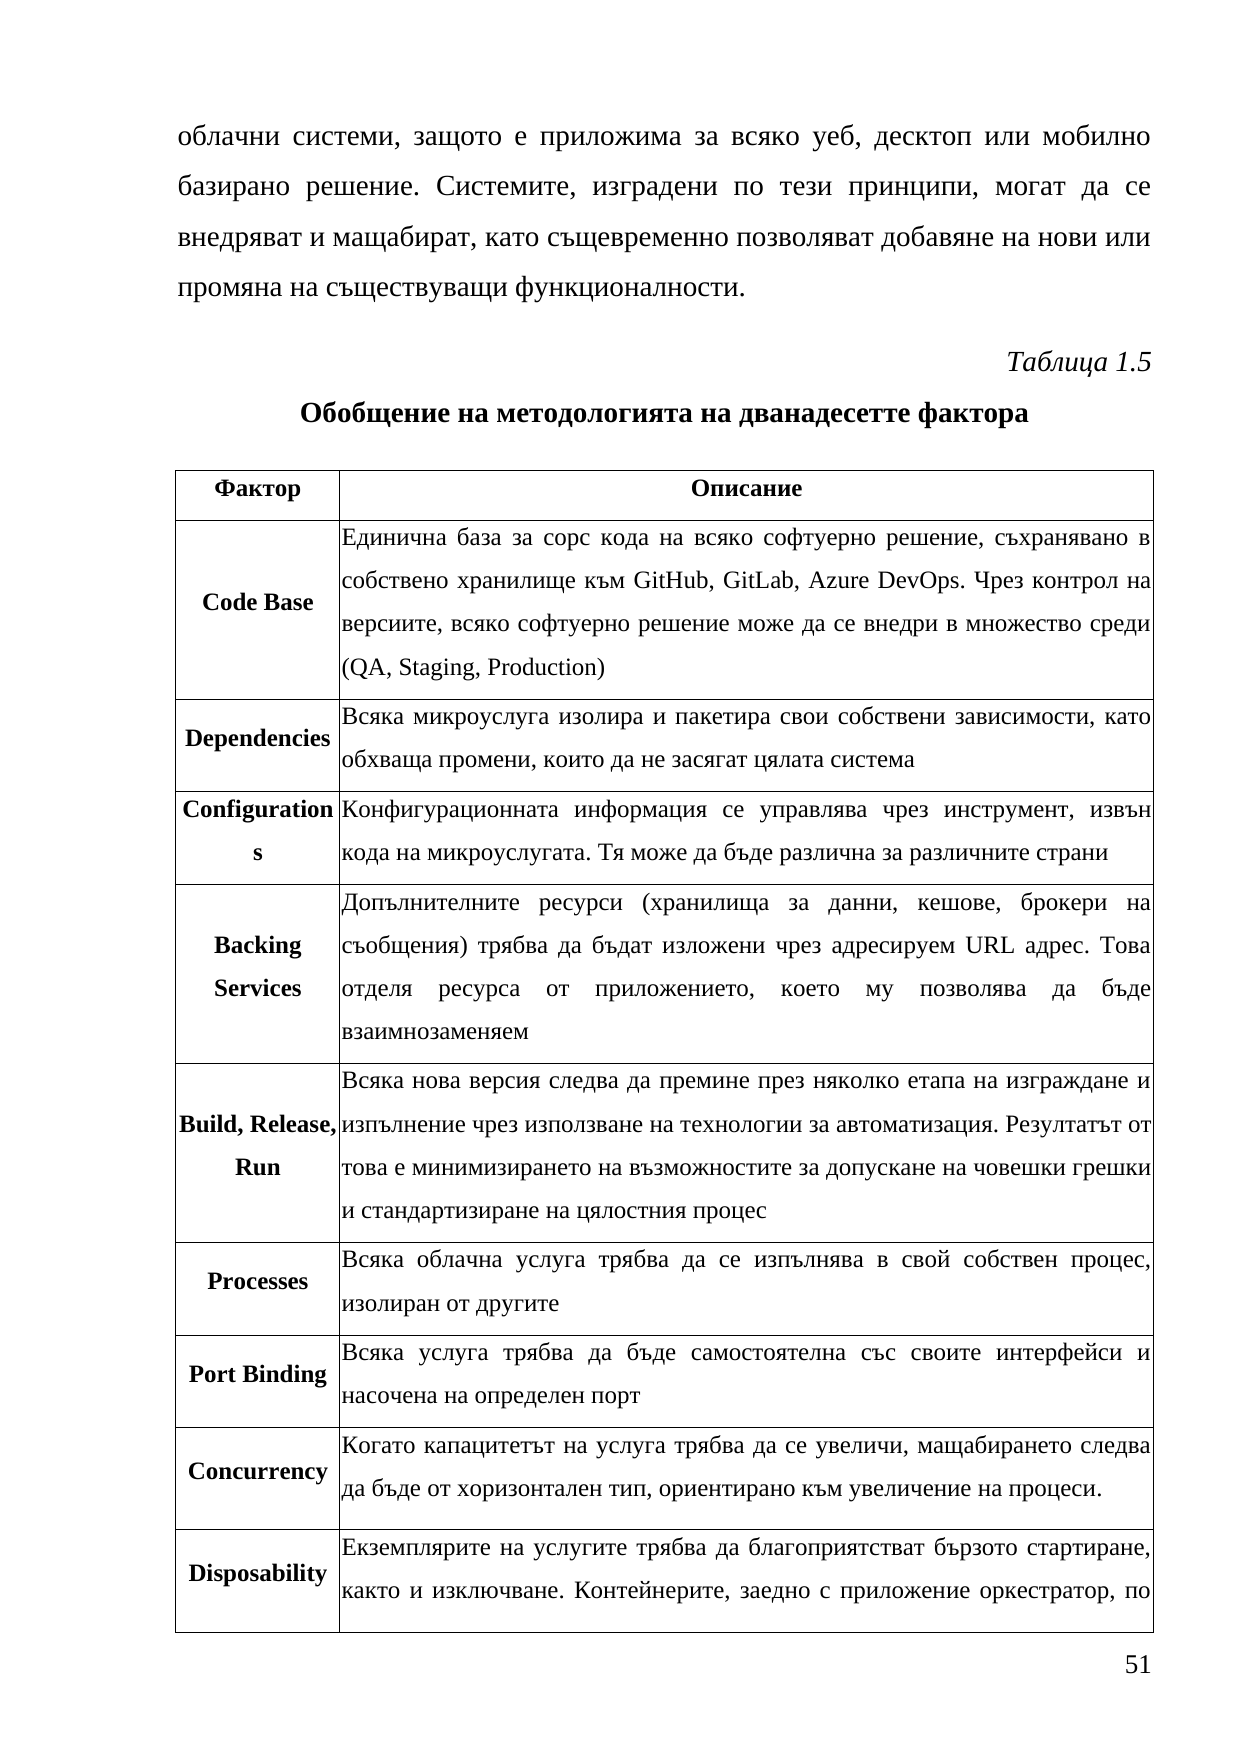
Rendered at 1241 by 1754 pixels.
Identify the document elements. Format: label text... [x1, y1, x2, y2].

table_cell Всяка облачна услуга трябва да се изпълнява в свой собствен процес, изолиран от другите [340, 1243, 1153, 1334]
table_cell Build, Release, Run [176, 1064, 339, 1242]
table_cell Backing Services [176, 885, 339, 1063]
table_cell Всяка услуга трябва да бъде самостоятелна със своите интерфейси и насочена на определен порт [340, 1336, 1153, 1427]
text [177, 118, 1152, 303]
table_cell Конфигурационната информация се управлява чрез инструмент, извън кода на микроуслугата. Тя може да бъде различна за различните страни [340, 792, 1153, 884]
table_cell Единична база за сорс кода на всяко софтуерно решение, съхранявано в собствено хранилище към GitHub, GitLab, Azure DevOps. Чрез контрол на версиите, всяко софтуерно решение може да се внедри в множество среди (QA, Staging, Production) [340, 521, 1153, 698]
table_cell Когато капацитетът на услуга трябва да се увеличи, мащабирането следва да бъде от хоризонтален тип, ориентирано към увеличение на процеси. [340, 1428, 1153, 1529]
table_header Описание [340, 471, 1153, 519]
table_cell Port Binding [176, 1336, 339, 1427]
table_cell Processes [176, 1243, 339, 1334]
table_cell Всяка нова версия следва да премине през няколко етапа на изграждане и изпълнение чрез използване на технологии за автоматизация. Резултатът от това е минимизирането на възможностите за допускане на човешки грешки и стандартизиране на цялостния процес [340, 1064, 1153, 1242]
table_cell Code Base [176, 521, 339, 698]
title Обобщение на методологията на дванадесетте фактора [177, 395, 1152, 428]
table_cell Disposability [176, 1530, 339, 1632]
table_cell Допълнителните ресурси (хранилища за данни, кешове, брокери на съобщения) трябва да бъдат изложени чрез адресируем URL адрес. Това отделя ресурса от приложението, което му позволява да бъде взаимнозаменяем [340, 885, 1153, 1063]
table_header Фактор [176, 471, 339, 519]
table_cell Concurrency [176, 1428, 339, 1529]
table_cell Всяка микроуслуга изолира и пакетира свои собствени зависимости, като обхваща промени, които да не засягат цялата система [340, 700, 1153, 791]
title Таблица 1.5 [177, 344, 1152, 378]
table_cell Dependencies [176, 700, 339, 791]
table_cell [340, 1530, 1153, 1632]
table_cell Configurations [176, 792, 339, 884]
